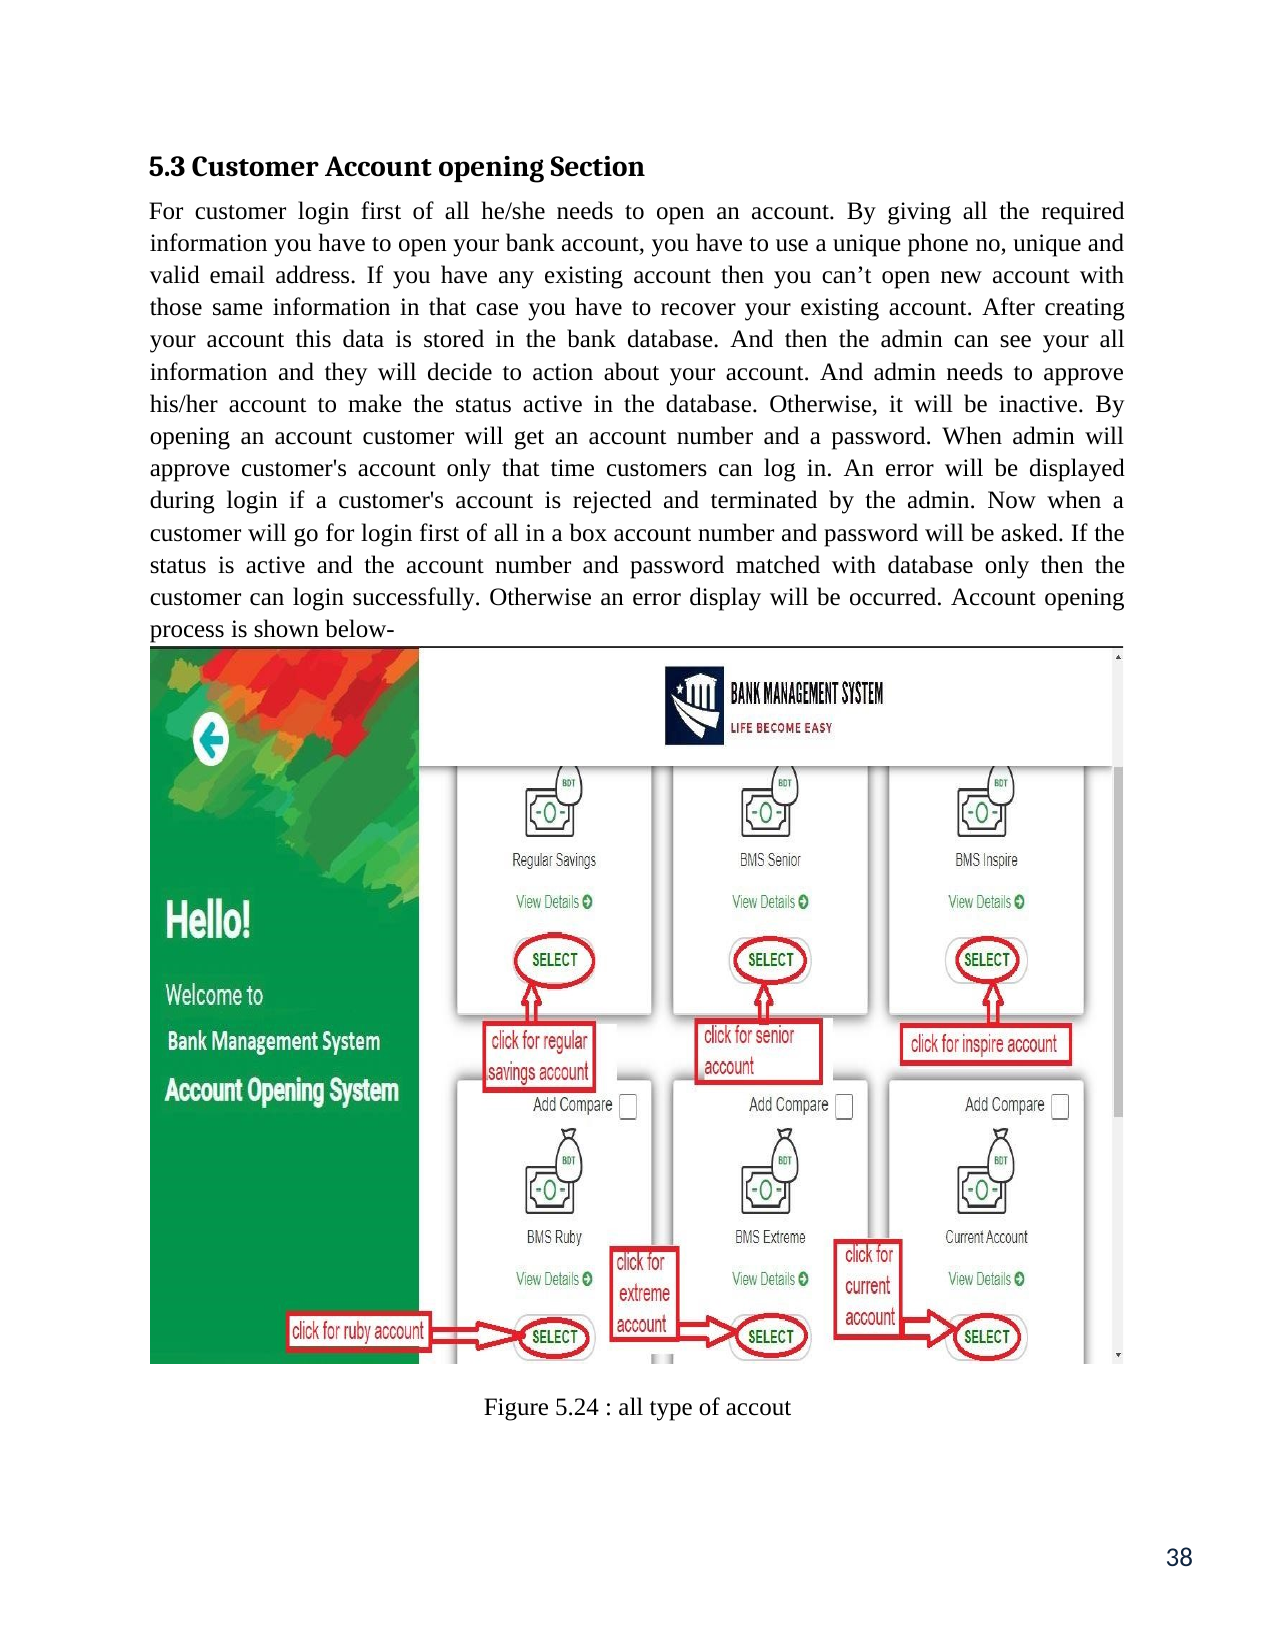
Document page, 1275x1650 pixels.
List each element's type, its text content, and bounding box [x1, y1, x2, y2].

text Figure 5.24 : all type of accout [150, 1392, 1124, 1421]
text For customer login first of all he/she needs to open an account. By giving all the required information you have to open your bank account, you have to use a unique phone no, unique and valid email address. If you have any existing account then you can’t open new account with those same information in that case you have to recover your existing account. After creating your account this data is stored in the bank database. And then the admin can see your all information and they will decide to action about your account. And admin needs to approve his/her account to make the status active in the database. Otherwise, it will be inactive. By opening an account customer will get an account number and a password. When admin will approve customer's account only that time customers can log in. An error will be displayed during login if a customer's account is rejected and terminated by the admin. Now when a customer will go for login first of all in a box account number and password will be asked. If the status is active and the account number and password matched with database only then the customer can login successfully. Otherwise an error display will be occurred. Account opening process is shown below- [148, 196, 1126, 643]
subtitle 5.3 Customer Account opening Section [148, 150, 1150, 183]
picture [150, 646, 1124, 1364]
